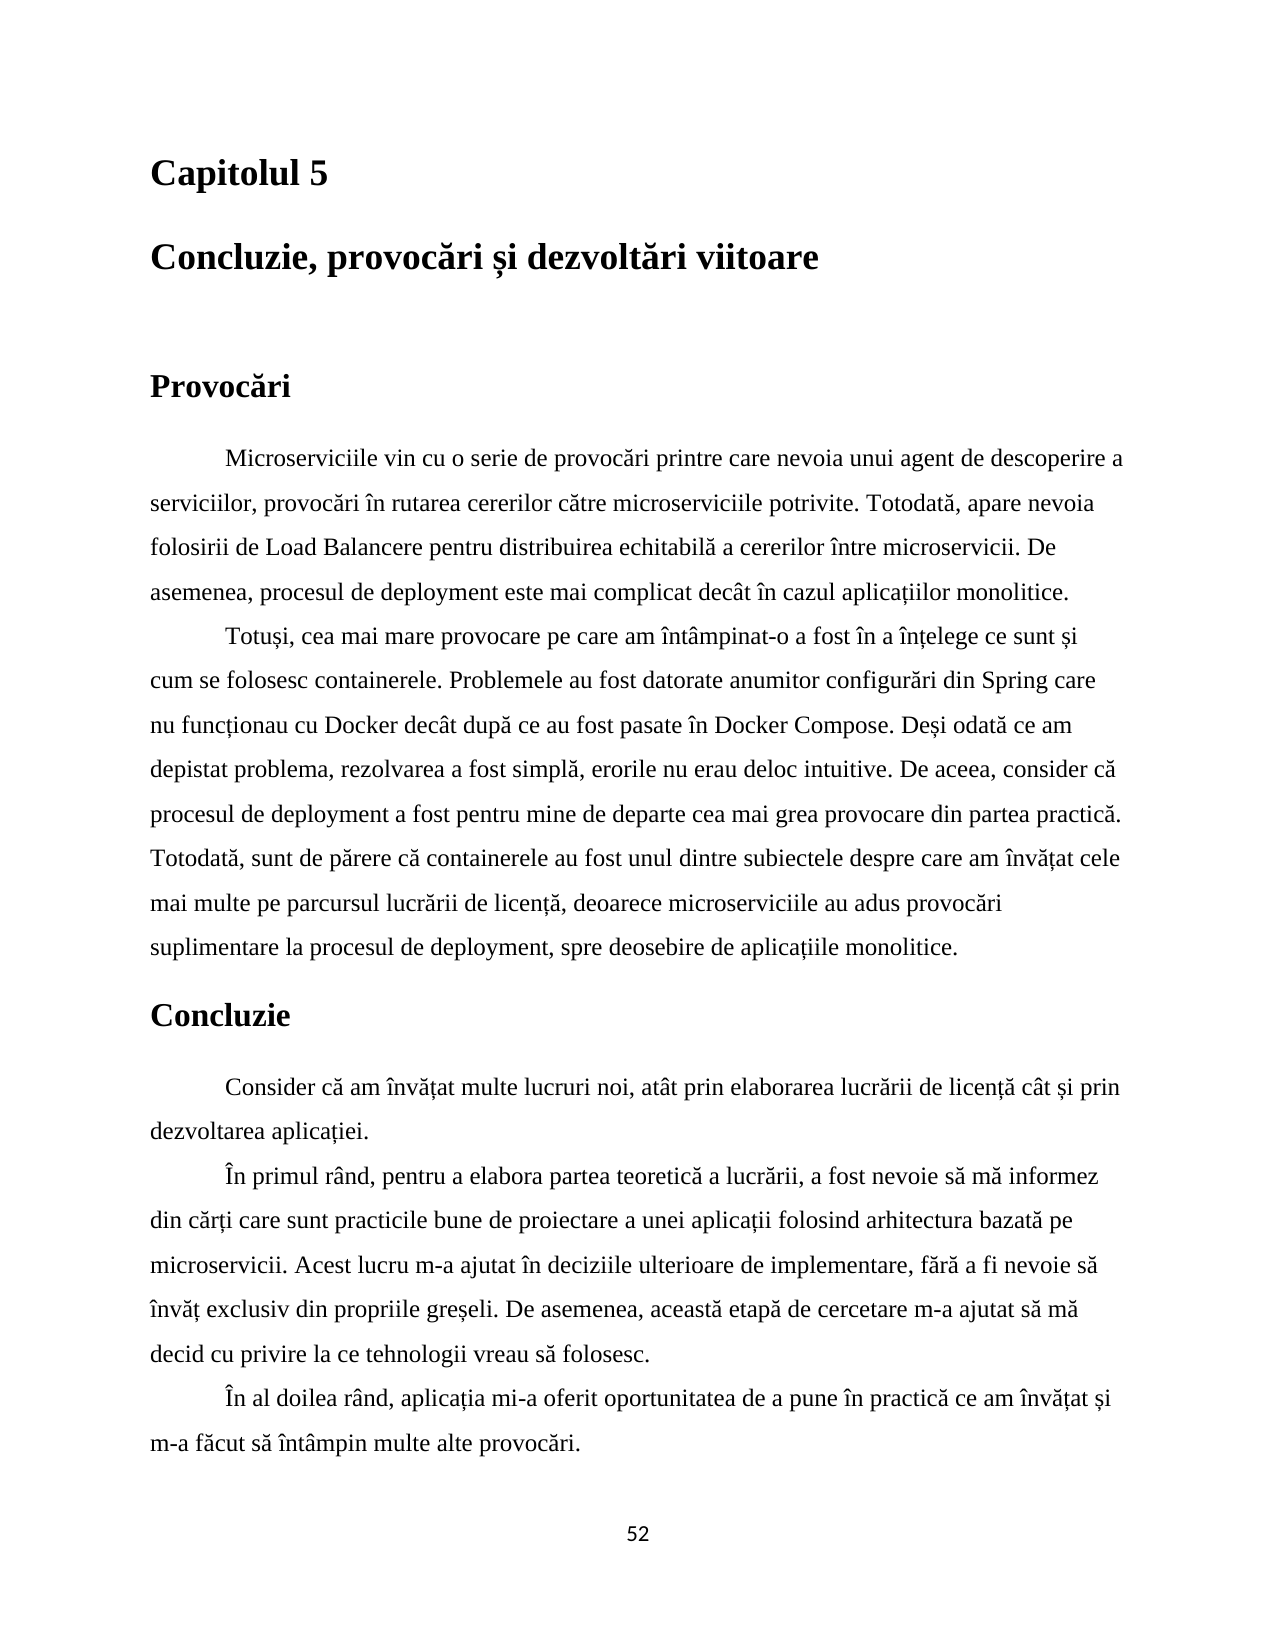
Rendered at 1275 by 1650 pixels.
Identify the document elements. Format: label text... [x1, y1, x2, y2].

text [150, 1072, 1125, 1457]
text Capitolul 5 [150, 150, 1125, 193]
text Concluzie [150, 995, 1125, 1033]
text Microserviciile vin cu o serie de provocări printre care nevoia unui agent de descoperire a serviciilor, provocări în rutarea cererilor către microserviciile potrivite. Totodată, apare nevoia folosirii de Load Balancere pentru distribuirea echitabilă a cererilor între microservicii. De asemenea, procesul de deployment este mai complicat decât în cazul aplicațiilor monolitice. Totuși, cea mai mare provocare pe care am întâmpinat-o a fost în a înțelege ce sunt și cum se folosesc containerele. Problemele au fost datorate anumitor configurări din Spring care nu funcționau cu Docker decât după ce au fost pasate în Docker Compose. Deși odată ce am depistat problema, rezolvarea a fost simplă, erorile nu erau deloc intuitive. De aceea, consider că procesul de deployment a fost pentru mine de departe cea mai grea provocare din partea practică. Totodată, sunt de părere că containerele au fost unul dintre subiectele despre care am învățat cele mai multe pe parcursul lucrării de licență, deoarece microserviciile au adus provocări suplimentare la procesul de deployment, spre deosebire de aplicațiile monolitice. [150, 443, 1125, 961]
subtitle Concluzie, provocări și dezvoltări viitoare [150, 234, 1125, 278]
text Provocări [150, 366, 1125, 404]
